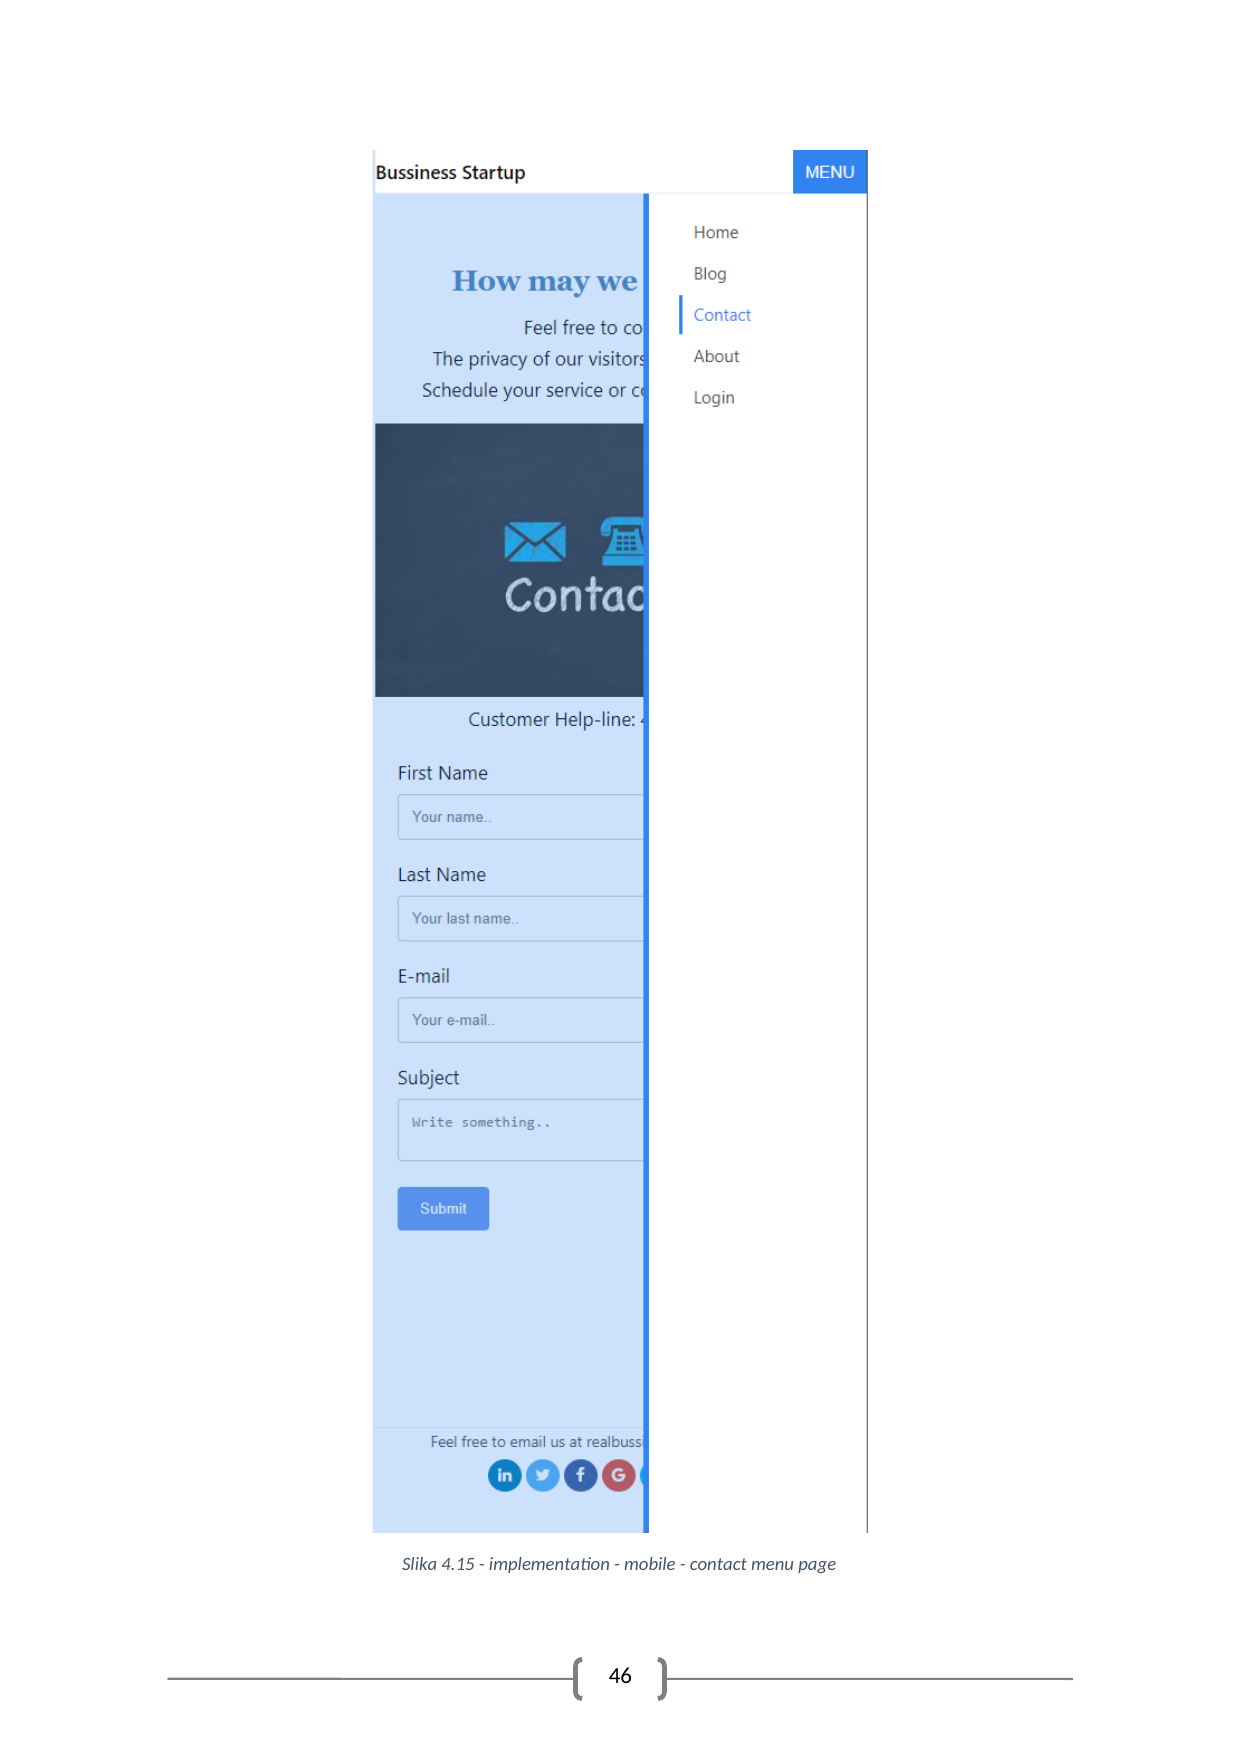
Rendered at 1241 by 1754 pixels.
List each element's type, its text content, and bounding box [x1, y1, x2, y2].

text Slika 4.15 - implementation - mobile - contact menu page [150, 1552, 1090, 1575]
picture [372, 150, 868, 1533]
